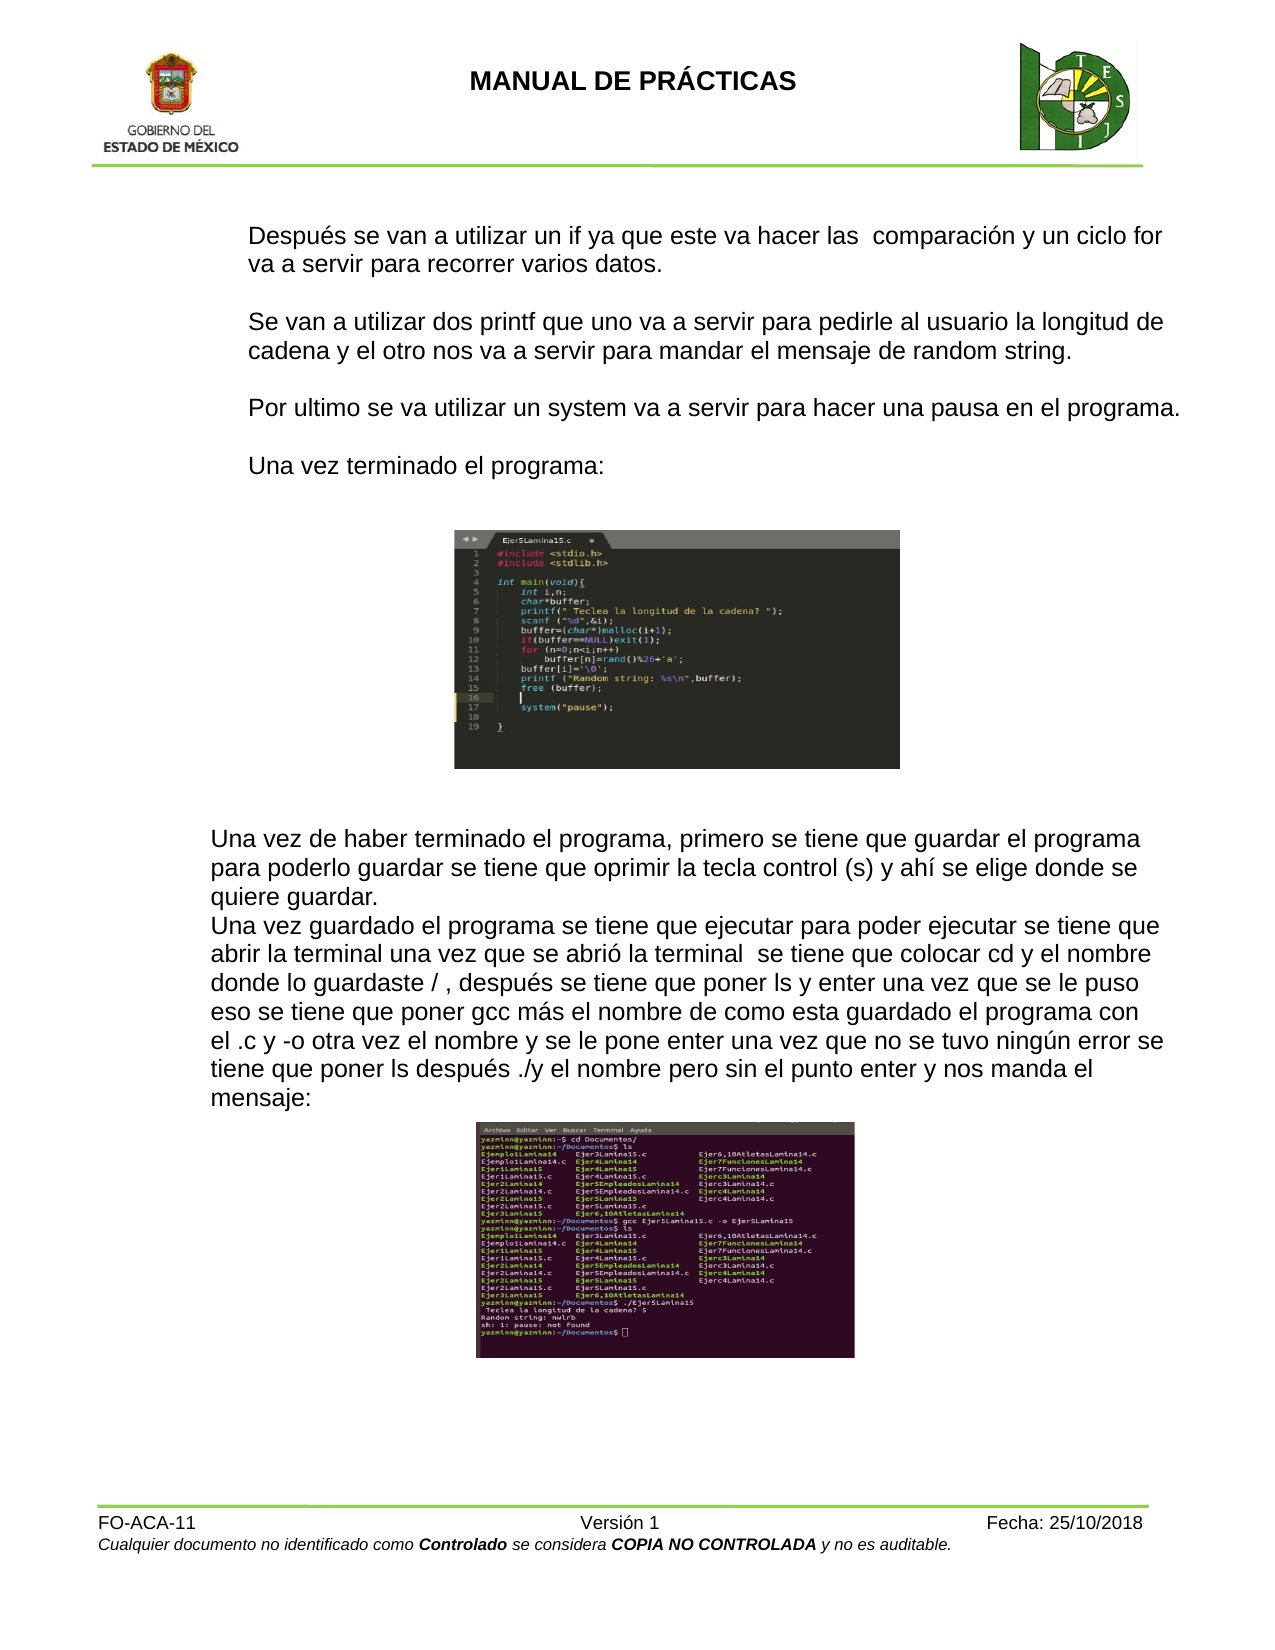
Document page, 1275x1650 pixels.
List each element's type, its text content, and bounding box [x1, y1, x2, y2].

text Se van a utilizar dos printf que uno va a servir para pedirle al usuario la longitud de cadena y el otro nos va a servir para mandar el mensaje de random string. [248, 307, 1183, 364]
text Una vez de haber terminado el programa, primero se tiene que guardar el programa para poderlo guardar se tiene que oprimir la tecla control (s) y ahí se elige donde se quiere guardar. [210, 824, 1183, 911]
picture [476, 1122, 855, 1358]
picture [1018, 41, 1137, 157]
picture [95, 42, 241, 161]
text Después se van a utilizar un if ya que este va hacer las comparación y un ciclo for va a servir para recorrer varios datos. [248, 221, 1183, 278]
picture [454, 530, 900, 769]
text Por ultimo se va utilizar un system va a servir para hacer una pausa en el programa. [248, 393, 1183, 422]
text Una vez terminado el programa: [248, 451, 1183, 479]
text Una vez guardado el programa se tiene que ejecutar para poder ejecutar se tiene que abrir la terminal una vez que se abrió la terminal se tiene que colocar cd y el nombre donde lo guardaste / , después se tiene que poner ls y enter una vez que se le puso eso se tiene que poner gcc más el nombre de como esta guardado el programa con el .c y -o otra vez el nombre y se le pone enter una vez que no se tuvo ningún error se tiene que poner ls después ./y el nombre pero sin el punto enter y nos manda el mensaje: [210, 911, 1183, 1112]
